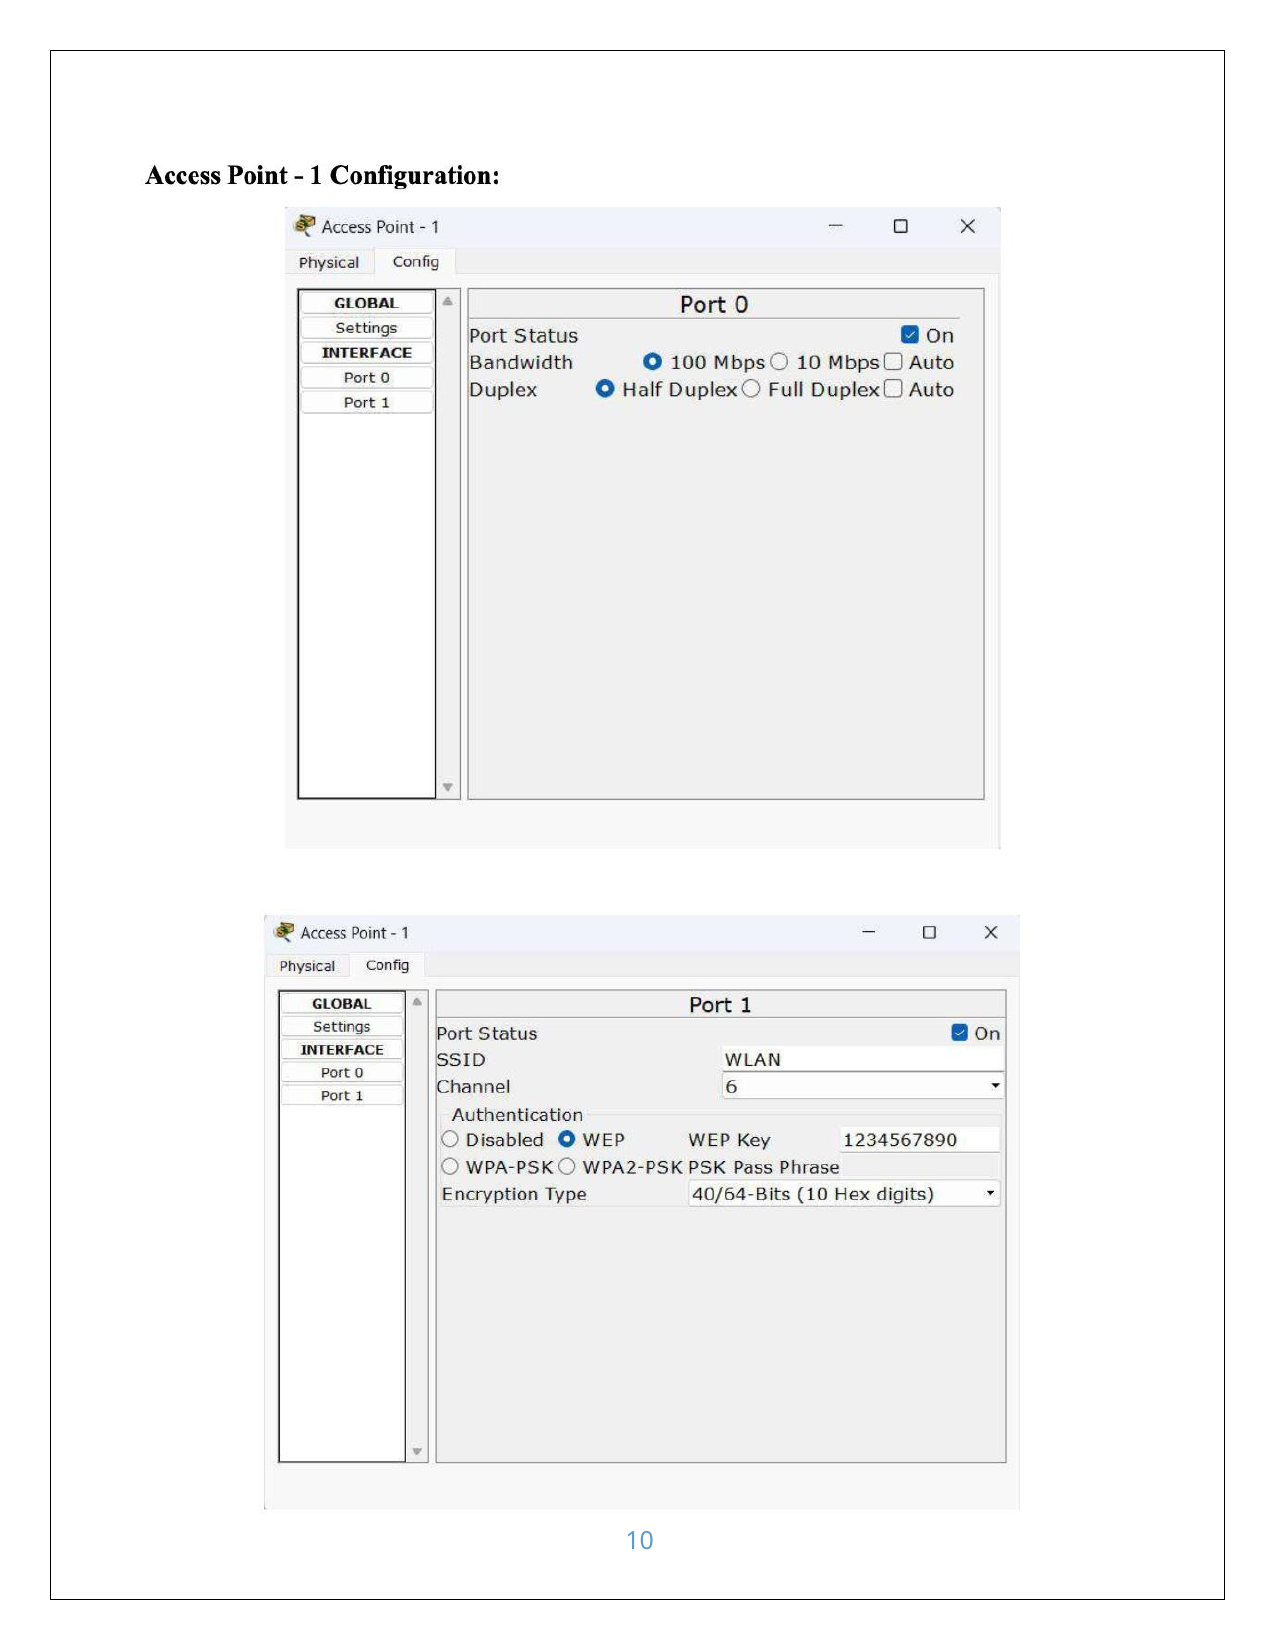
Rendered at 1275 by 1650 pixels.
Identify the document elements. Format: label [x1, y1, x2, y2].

picture [127, 141, 1086, 1521]
